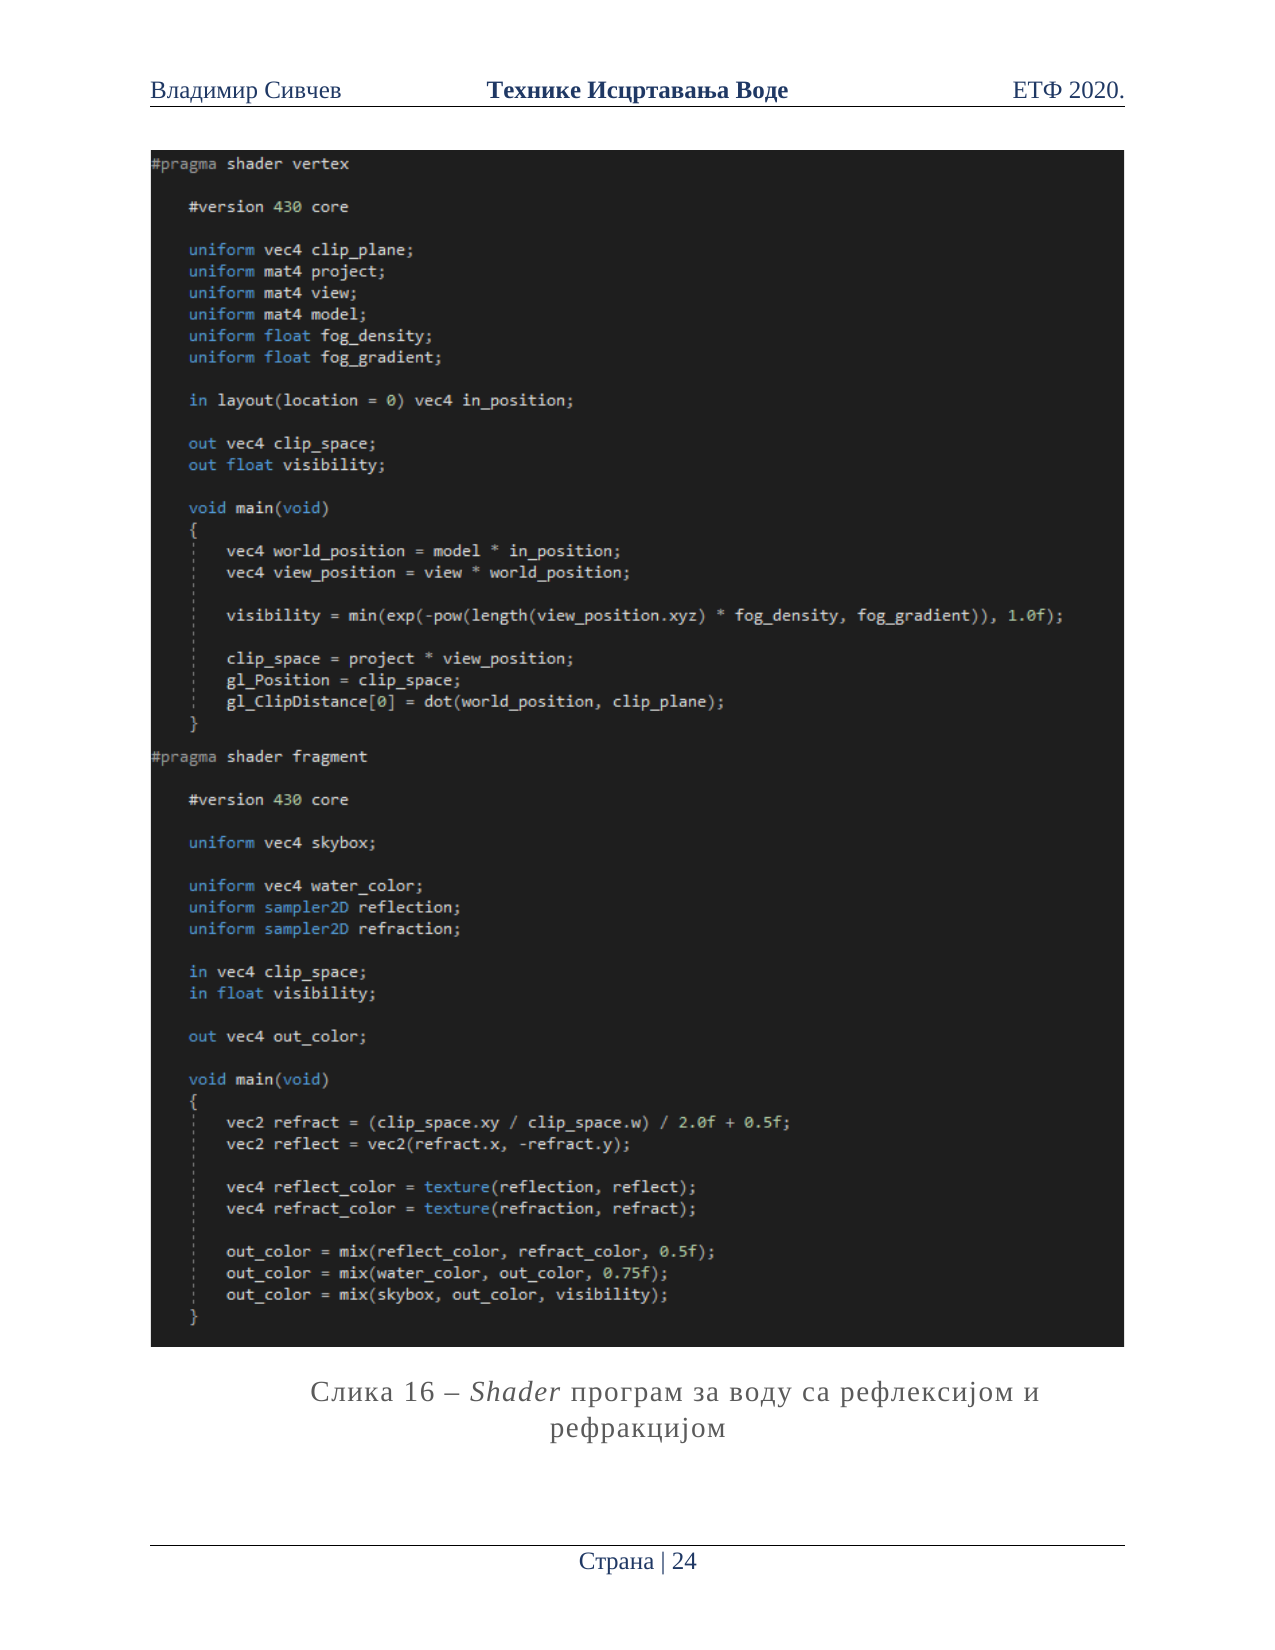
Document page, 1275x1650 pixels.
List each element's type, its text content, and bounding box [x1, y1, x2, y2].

subtitle Слика 16 – Shader програм за воду са рефлексијом и рефракцијом [150, 1374, 1125, 1444]
picture [150, 150, 1125, 1347]
